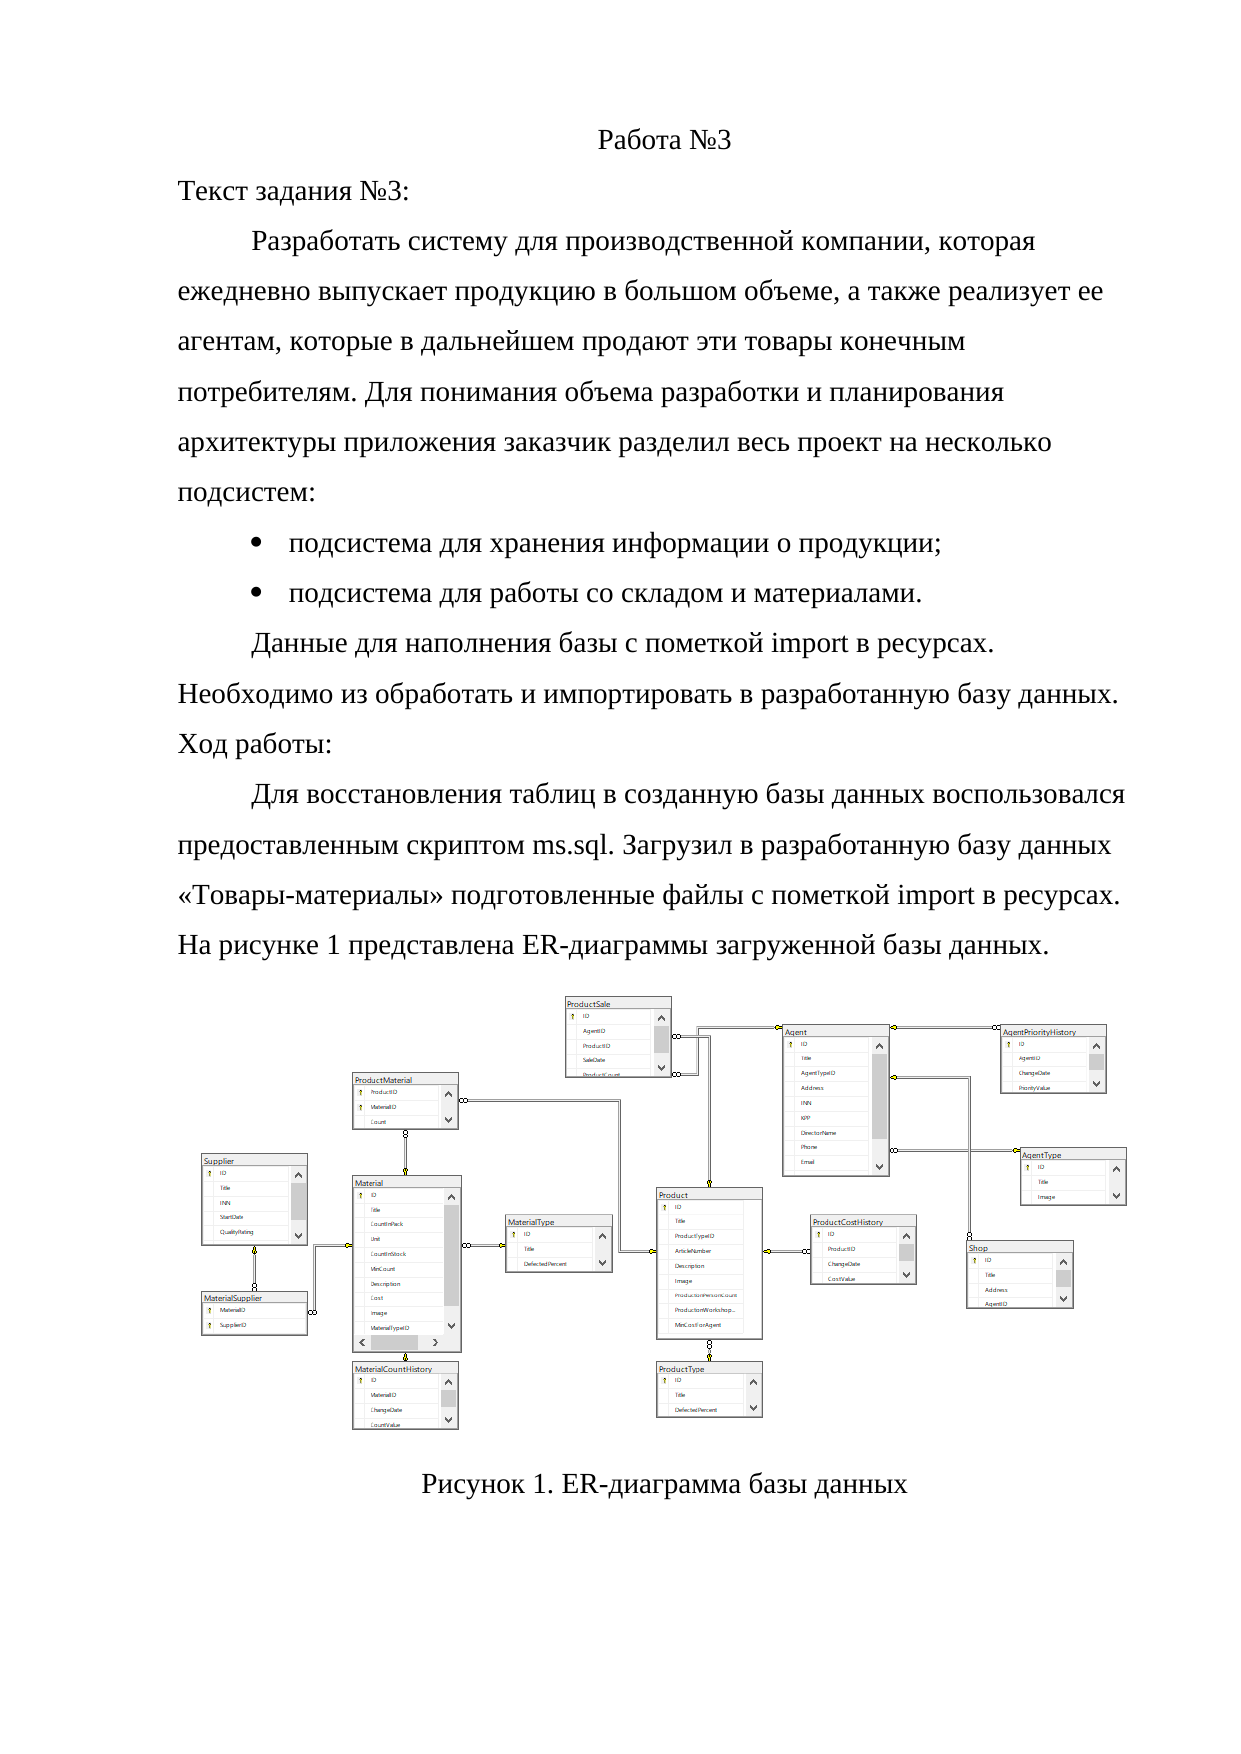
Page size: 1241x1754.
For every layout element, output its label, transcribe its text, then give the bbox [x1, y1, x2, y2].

text Рисунок 1. ER-диаграмма базы данных [177, 1466, 1152, 1500]
text Разработать систему для производственной компании, которая ежедневно выпускает продукцию в большом объеме, а также реализует ее агентам, которые в дальнейшем продают эти товары конечным потребителям. Для понимания объема разработки и планирования архитектуры приложения заказчик разделил весь проект на несколько подсистем: [177, 223, 1152, 508]
subtitle Работа №3 [177, 122, 1152, 156]
list подсистема для хранения информации о продукции; [251, 525, 1152, 558]
list подсистема для работы со складом и материалами. [251, 575, 1152, 609]
text Текст задания №3: [177, 173, 1152, 206]
text Данные для наполнения базы с пометкой import в ресурсах. Необходимо из обработать и импортировать в разработанную базу данных. [177, 626, 1152, 709]
text Для восстановления таблиц в созданную базы данных воспользовался предоставленным скриптом ms.sql. Загрузил в разработанную базу данных «Товары-материалы» подготовленные файлы с пометкой import в ресурсах. На рисунке 1 представлена ER-диаграммы загруженной базы данных. [177, 777, 1152, 961]
picture [177, 977, 1152, 1453]
text Ход работы: [177, 726, 1152, 760]
